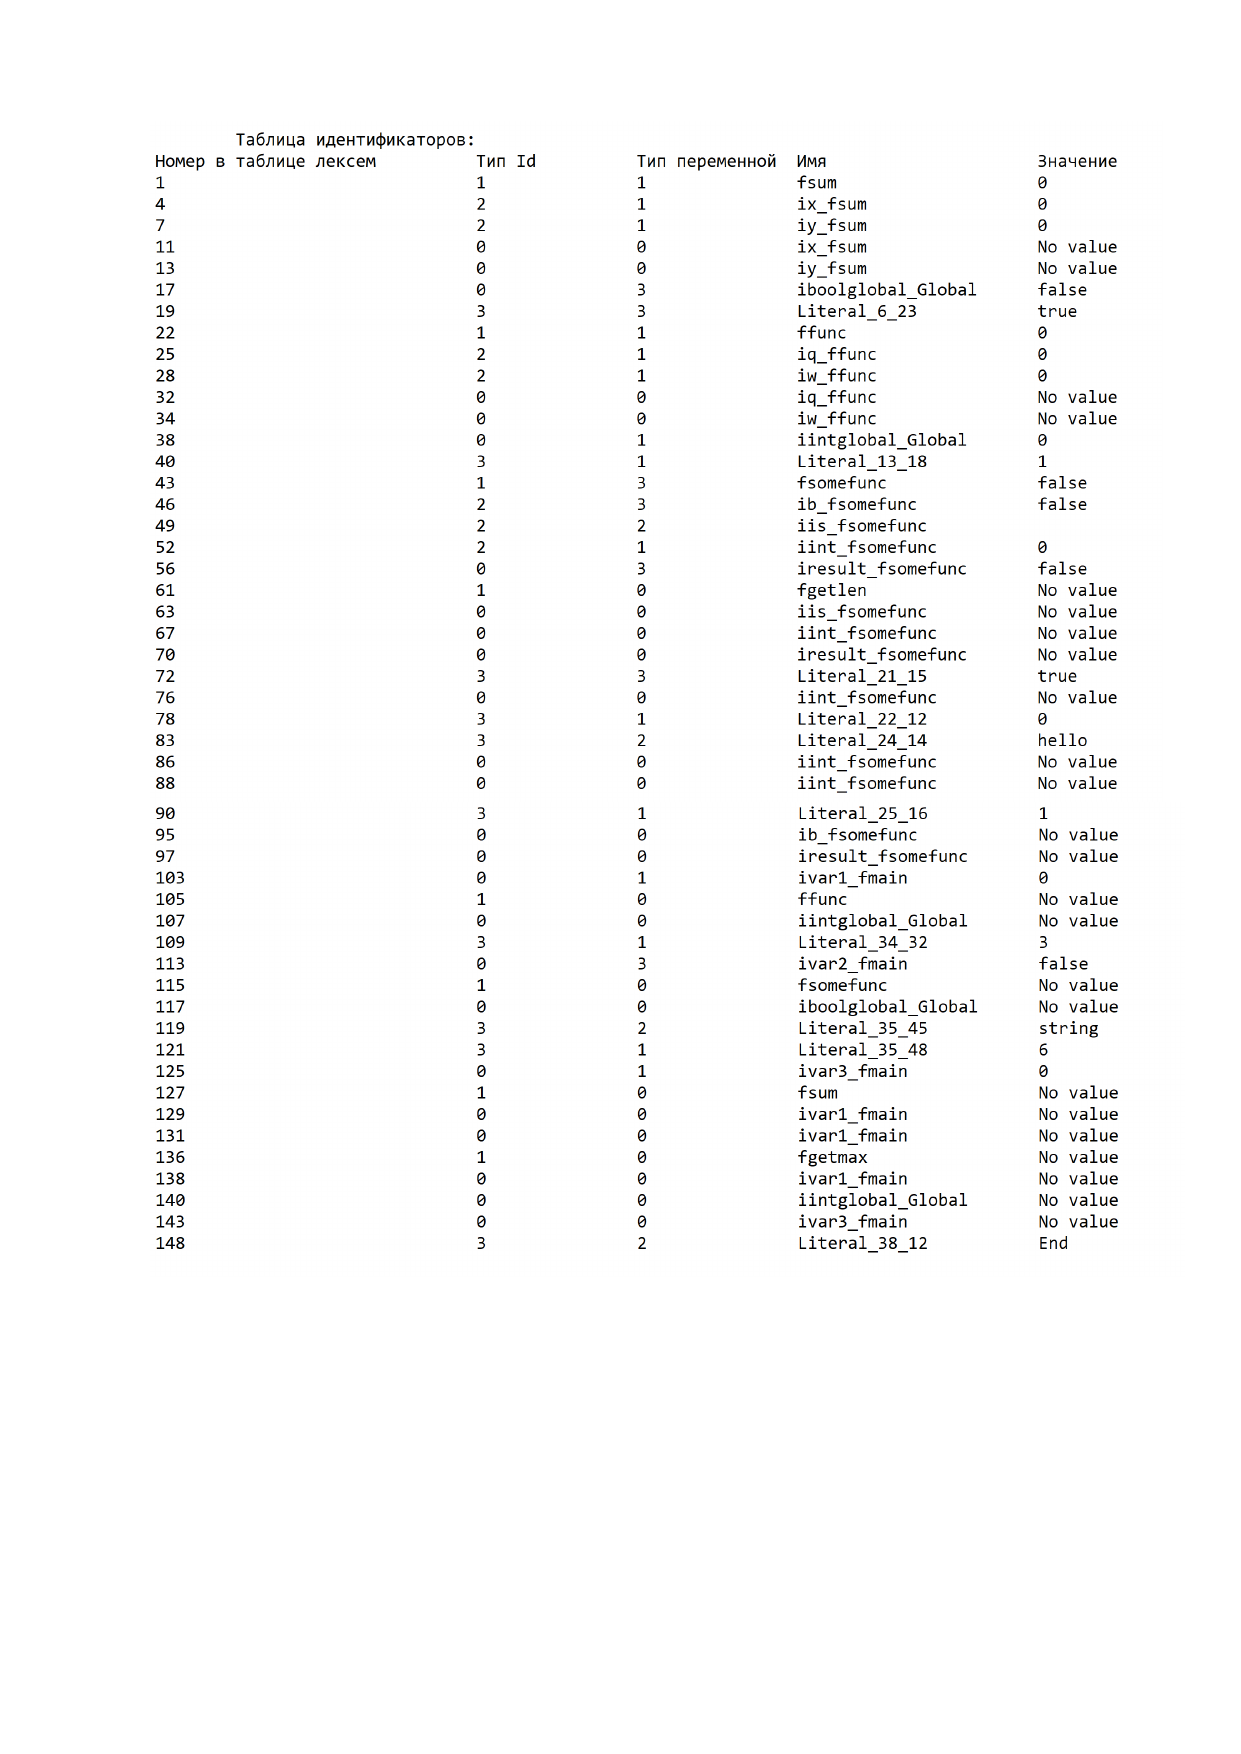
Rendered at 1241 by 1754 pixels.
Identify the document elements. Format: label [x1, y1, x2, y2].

picture [150, 121, 1186, 1277]
